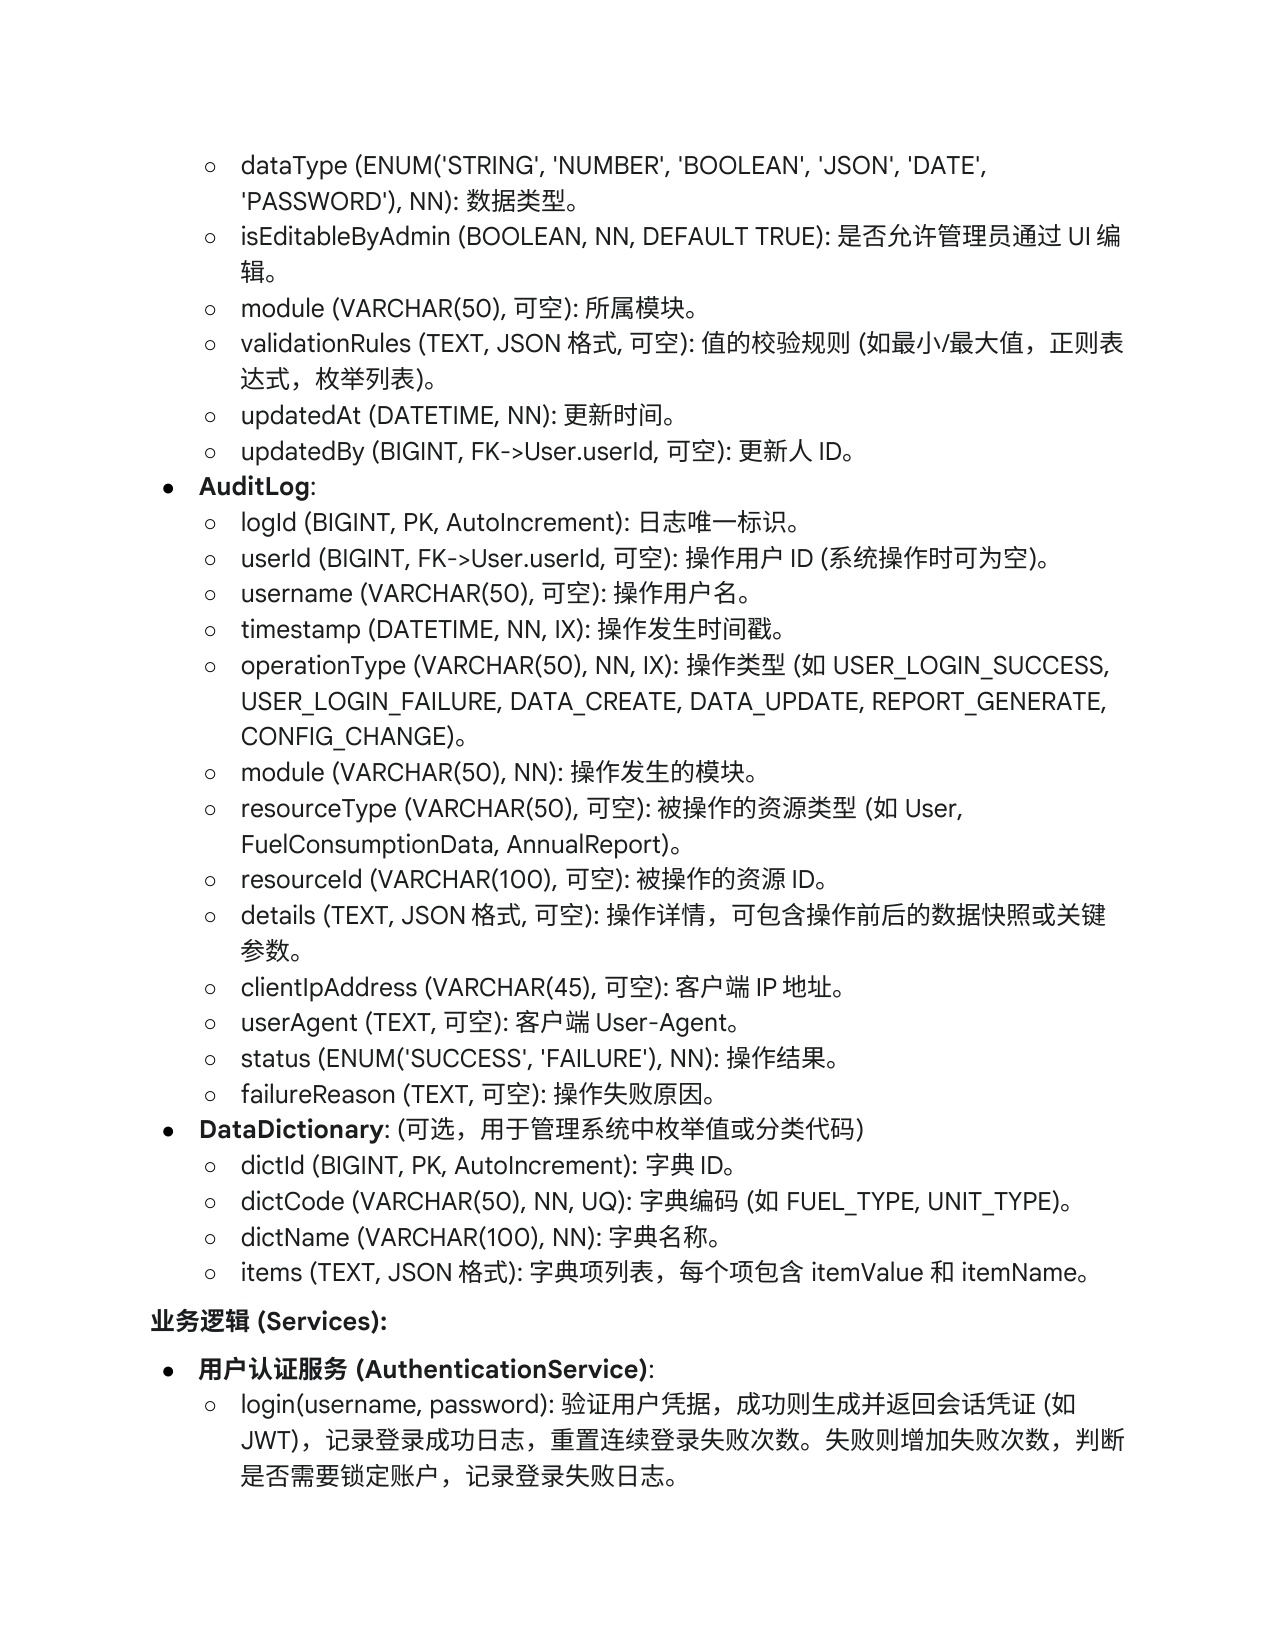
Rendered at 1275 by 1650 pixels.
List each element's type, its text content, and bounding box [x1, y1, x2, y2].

list details (TEXT, JSON格式, 可空): 操作详情，可包含操作前后的数据快照或关键参数。 [203, 900, 1125, 967]
list login(username, password): 验证用户凭据，成功则生成并返回会话凭证 (如JWT)，记录登录成功日志，重置连续登录失败次数。失败则增加失败次数，判断是否需要锁定账户，记录登录失败日志。 [203, 1390, 1125, 1493]
list failureReason (TEXT, 可空): 操作失败原因。 [203, 1079, 1125, 1110]
list timestamp (DATETIME, NN, IX): 操作发生时间戳。 [203, 614, 1125, 646]
list dataType (ENUM('STRING', 'NUMBER', 'BOOLEAN', 'JSON', 'DATE', 'PASSWORD'), NN): 数据类型。 [203, 150, 1125, 217]
text 业务逻辑 (Services): [150, 1306, 1125, 1337]
list DataDictionary: (可选，用于管理系统中枚举值或分类代码) [161, 1115, 1125, 1146]
list username (VARCHAR(50), 可空): 操作用户名。 [203, 579, 1125, 610]
list 用户认证服务 (AuthenticationService): [161, 1354, 1125, 1385]
list AuditLog: [161, 472, 1125, 503]
list validationRules (TEXT, JSON格式, 可空): 值的校验规则 (如最小/最大值，正则表达式，枚举列表)。 [203, 329, 1125, 396]
list updatedBy (BIGINT, FK->User.userId, 可空): 更新人ID。 [203, 436, 1125, 467]
list items (TEXT, JSON格式): 字典项列表，每个项包含 itemValue 和 itemName。 [203, 1258, 1125, 1289]
list updatedAt (DATETIME, NN): 更新时间。 [203, 400, 1125, 431]
list dictCode (VARCHAR(50), NN, UQ): 字典编码 (如 FUEL_TYPE, UNIT_TYPE)。 [203, 1186, 1125, 1217]
list resourceId (VARCHAR(100), 可空): 被操作的资源ID。 [203, 864, 1125, 896]
list dictName (VARCHAR(100), NN): 字典名称。 [203, 1222, 1125, 1253]
list status (ENUM('SUCCESS', 'FAILURE'), NN): 操作结果。 [203, 1043, 1125, 1074]
list module (VARCHAR(50), 可空): 所属模块。 [203, 293, 1125, 324]
list operationType (VARCHAR(50), NN, IX): 操作类型 (如 USER_LOGIN_SUCCESS, USER_LOGIN_FAILURE, DATA_CREATE, DATA_UPDATE, REPORT_GENERATE, CONFIG_CHANGE)。 [203, 650, 1125, 753]
list clientIpAddress (VARCHAR(45), 可空): 客户端IP地址。 [203, 972, 1125, 1003]
list userId (BIGINT, FK->User.userId, 可空): 操作用户ID (系统操作时可为空)。 [203, 543, 1125, 574]
list userAgent (TEXT, 可空): 客户端User-Agent。 [203, 1007, 1125, 1039]
list resourceType (VARCHAR(50), 可空): 被操作的资源类型 (如 User, FuelConsumptionData, AnnualReport)。 [203, 793, 1125, 860]
list isEditableByAdmin (BOOLEAN, NN, DEFAULT TRUE): 是否允许管理员通过UI编辑。 [203, 221, 1125, 288]
list logId (BIGINT, PK, AutoIncrement): 日志唯一标识。 [203, 507, 1125, 539]
list dictId (BIGINT, PK, AutoIncrement): 字典ID。 [203, 1150, 1125, 1182]
list module (VARCHAR(50), NN): 操作发生的模块。 [203, 757, 1125, 789]
